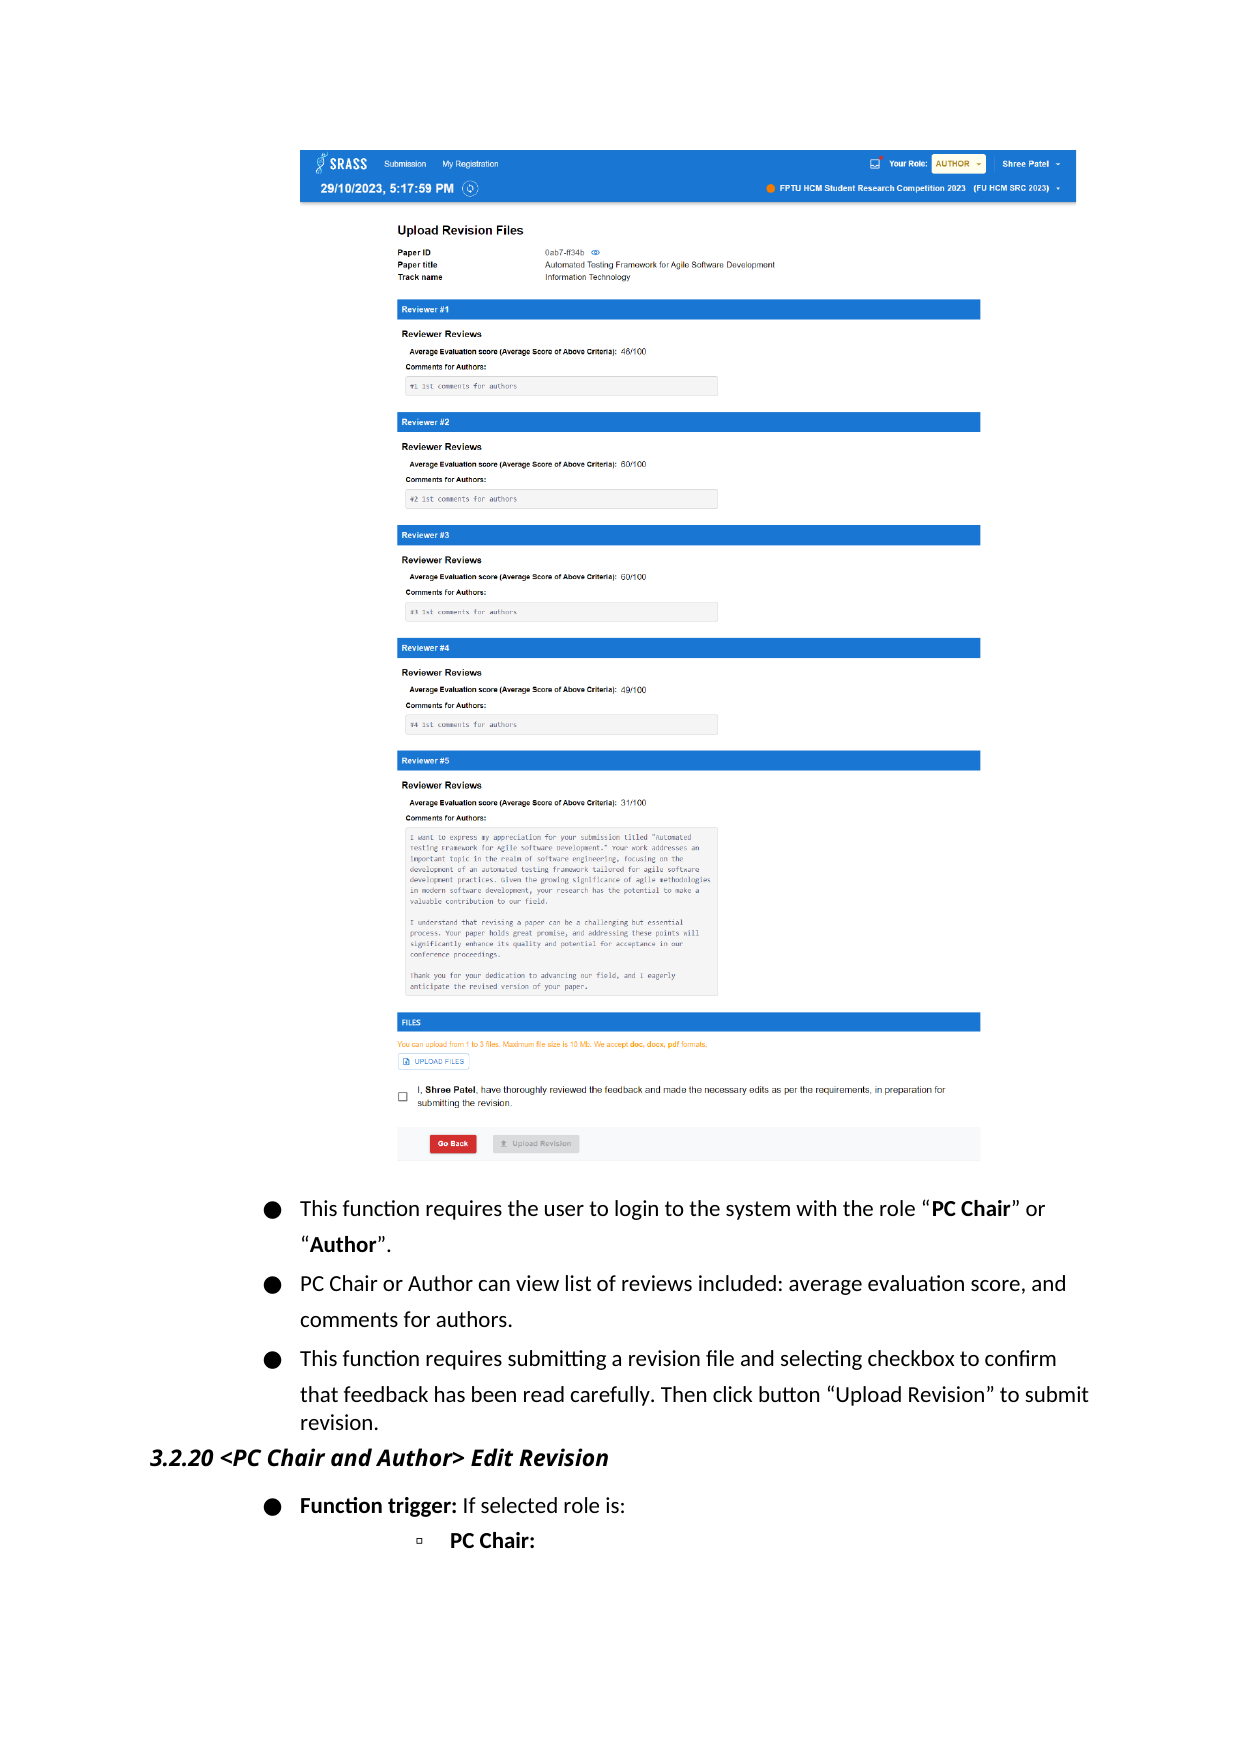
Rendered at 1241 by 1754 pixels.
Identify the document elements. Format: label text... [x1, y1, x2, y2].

list PC Chair or Author can view list of reviews included: average evaluation score, and comments for authors. [262, 1258, 1093, 1333]
list This function requires submitting a revision file and selecting checkbox to confirm that feedback has been read carefully. Then click button “Upload Revision” to submit revision. [262, 1333, 1093, 1436]
list Function trigger: If selected role is: [262, 1479, 1093, 1527]
list This function requires the user to login to the system with the role “PC Chair” or “Author”. [262, 1183, 1093, 1258]
subtitle 3.2.20 <PC Chair and Author> Edit Revision [150, 1442, 1093, 1473]
list PC Chair: [412, 1527, 1093, 1556]
picture [300, 150, 1077, 1177]
